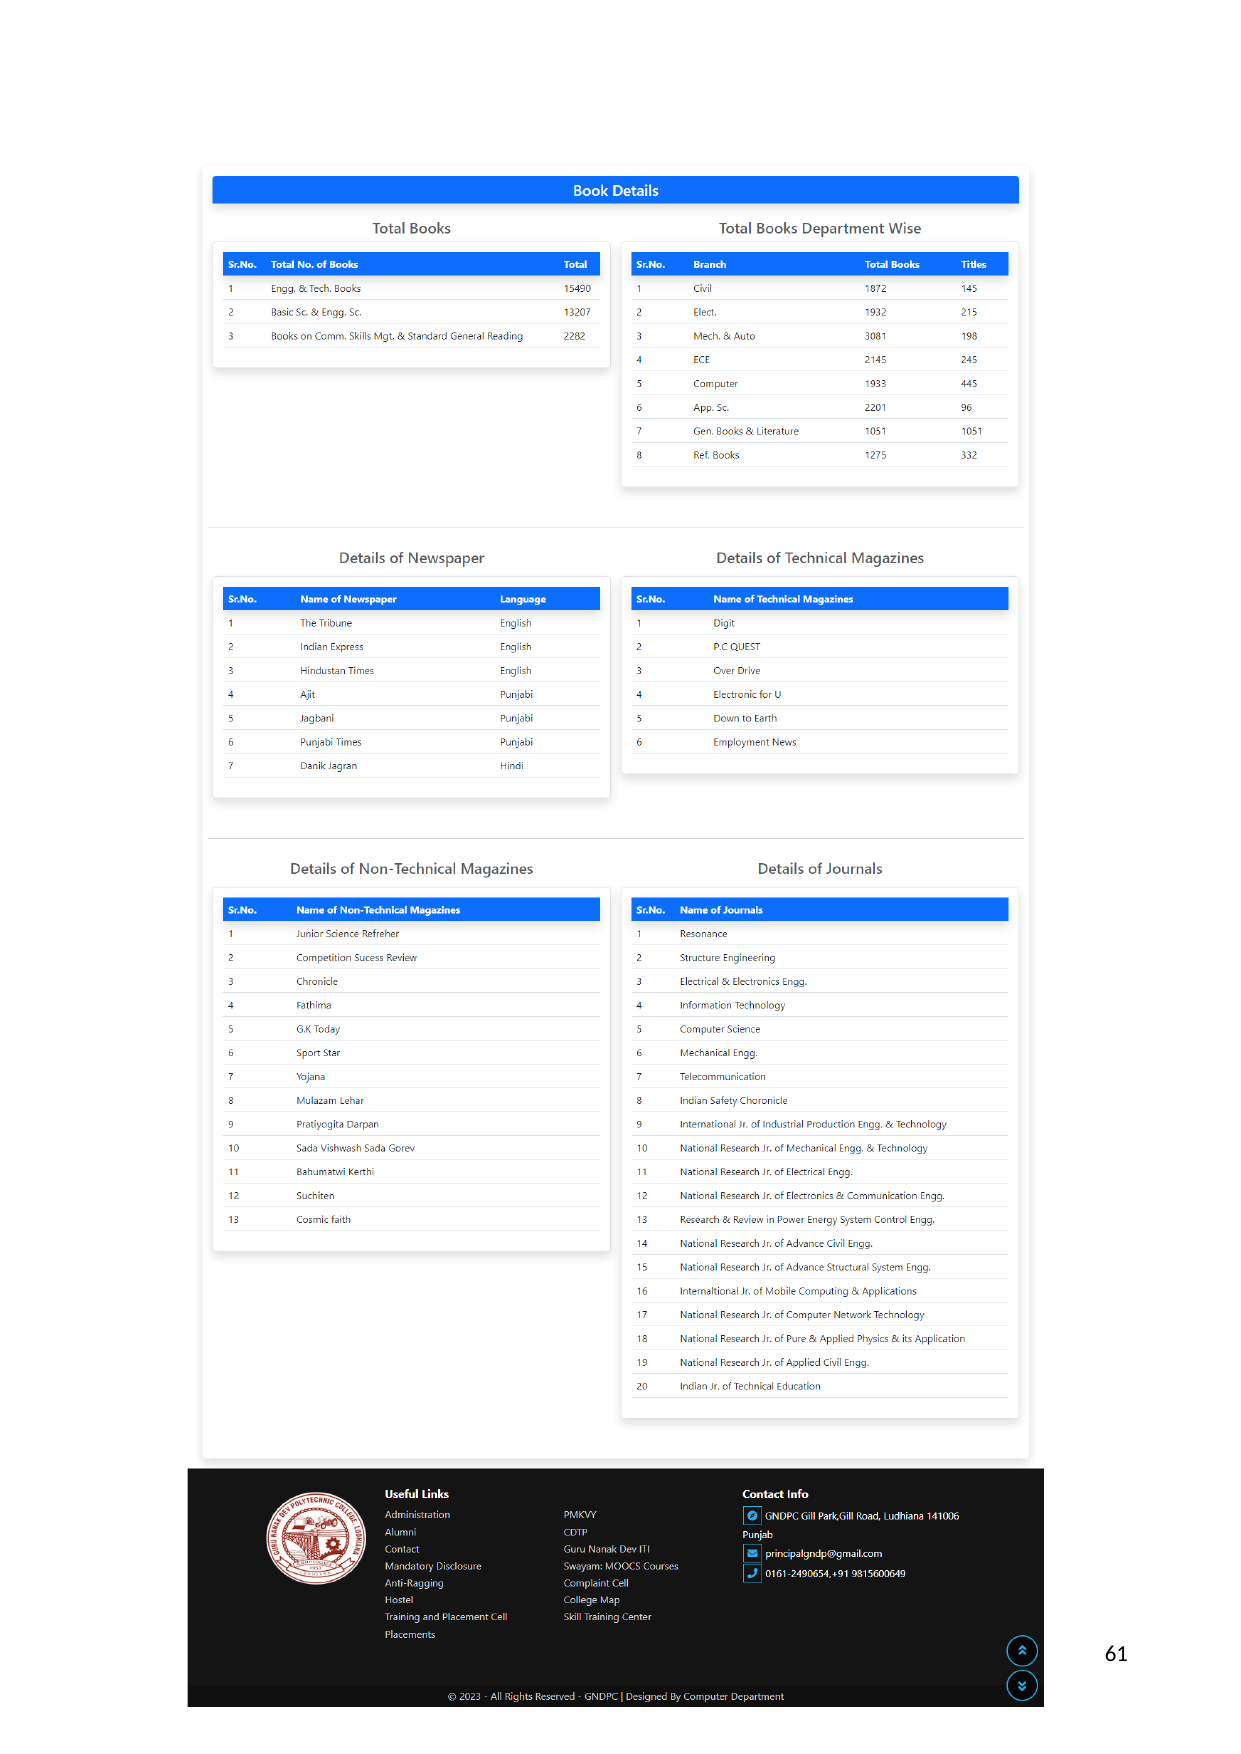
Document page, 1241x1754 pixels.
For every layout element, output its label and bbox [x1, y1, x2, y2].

picture [187, 150, 1044, 1707]
